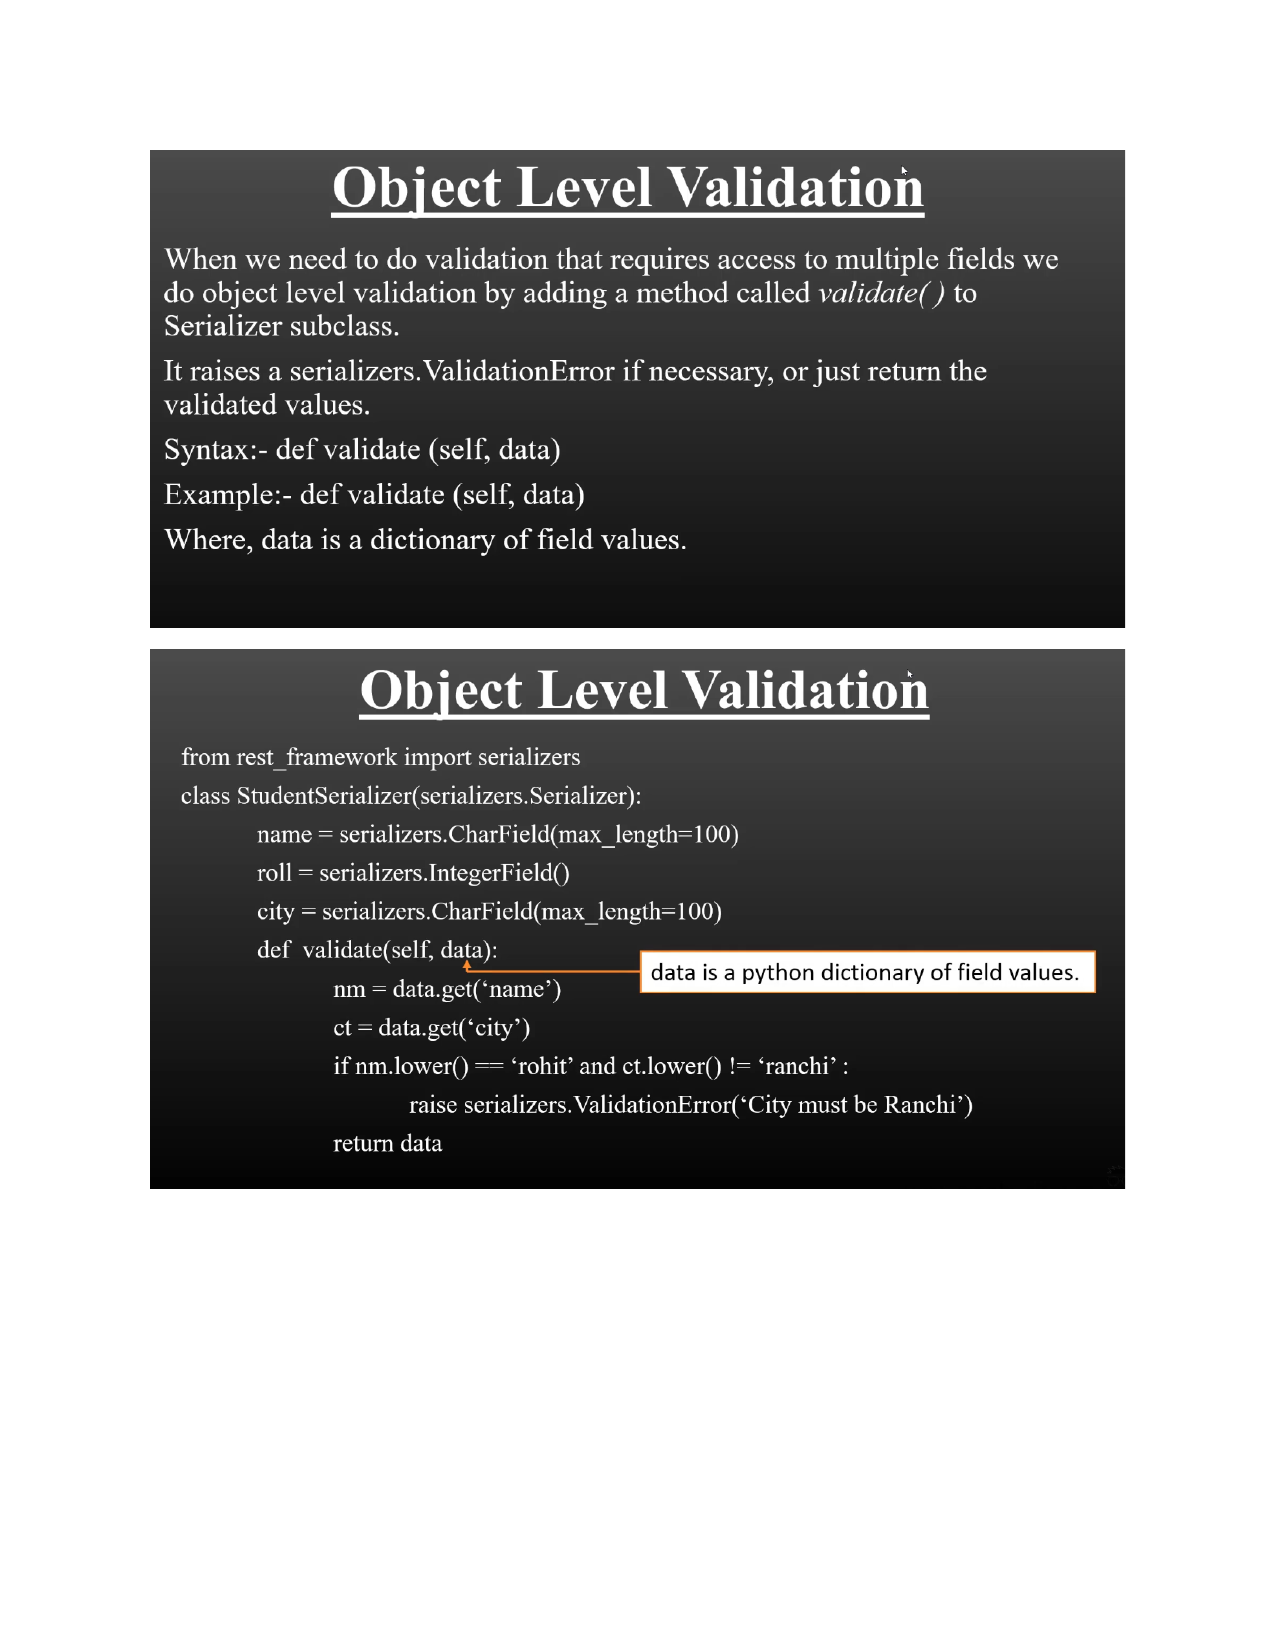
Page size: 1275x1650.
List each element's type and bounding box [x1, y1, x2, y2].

picture [150, 649, 1125, 1189]
picture [150, 150, 1125, 628]
